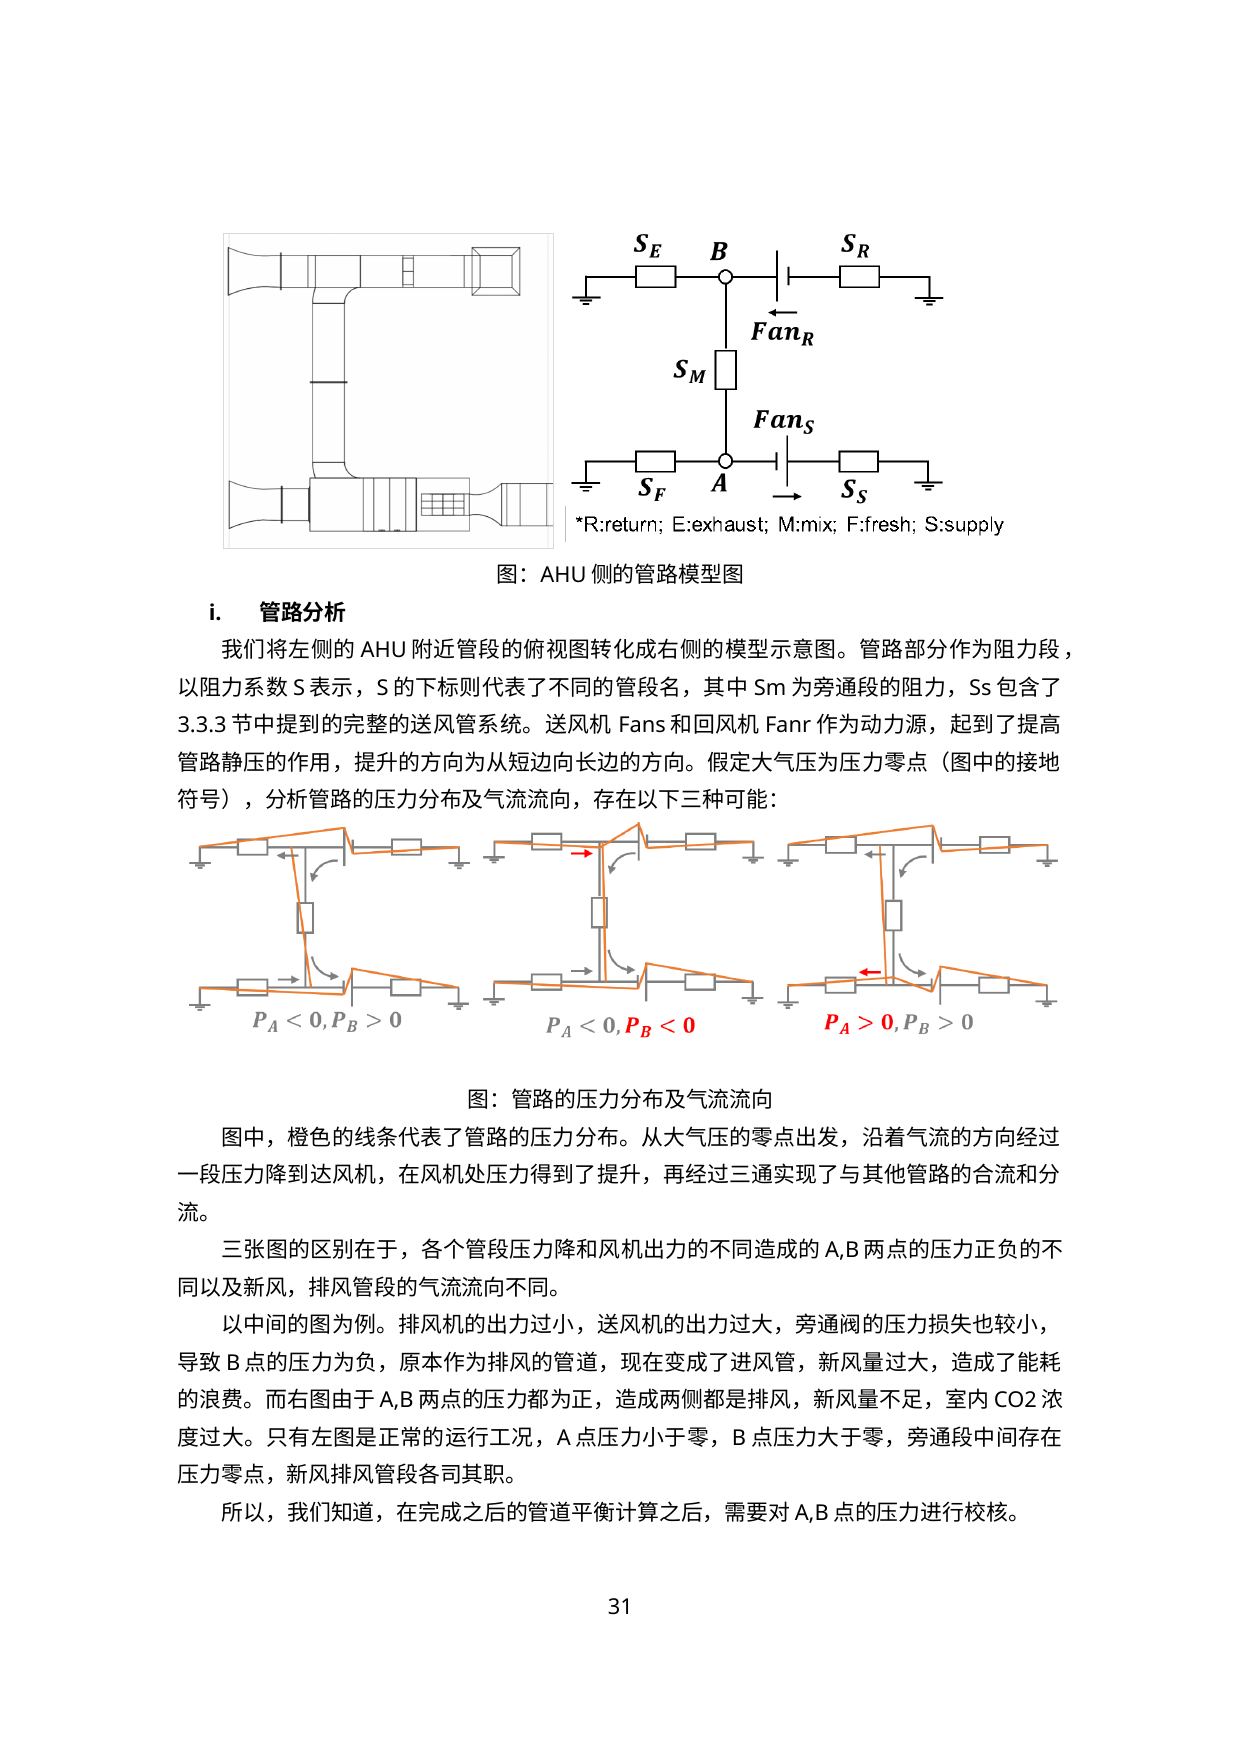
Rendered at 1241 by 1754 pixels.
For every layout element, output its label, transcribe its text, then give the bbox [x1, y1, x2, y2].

text 图：AHU侧的管路模型图 [177, 554, 1063, 592]
subtitle 管路分析 [221, 592, 1063, 629]
text 我们将左侧的AHU附近管段的俯视图转化成右侧的模型示意图。管路部分作为阻力段，以阻力系数S表示，S的下标则代表了不同的管段名，其中Sm为旁通段的阻力，Ss包含了3.3.3节中提到的完整的送风管系统。送风机Fans和回风机Fanr作为动力源，起到了提高管路静压的作用，提升的方向为从短边向长边的方向。假定大气压为压力零点（图中的接地符号），分析管路的压力分布及气流流向，存在以下三种可能： [177, 629, 1063, 816]
text 图中，橙色的线条代表了管路的压力分布。从大气压的零点出发，沿着气流的方向经过一段压力降到达风机，在风机处压力得到了提升，再经过三通实现了与其他管路的合流和分流。 [177, 1117, 1063, 1229]
text 三张图的区别在于，各个管段压力降和风机出力的不同造成的A,B两点的压力正负的不同以及新风，排风管段的气流流向不同。 [177, 1229, 1063, 1304]
text 图：管路的压力分布及气流流向 [177, 1079, 1063, 1117]
picture [177, 816, 1063, 1044]
text 以中间的图为例。排风机的出力过小，送风机的出力过大，旁通阀的压力损失也较小，导致B点的压力为负，原本作为排风的管道，现在变成了进风管，新风量过大，造成了能耗的浪费。而右图由于A,B两点的压力都为正，造成两侧都是排风，新风量不足，室内CO2浓度过大。只有左图是正常的运行工况，A点压力小于零，B点压力大于零，旁通段中间存在压力零点，新风排风管段各司其职。 [177, 1304, 1063, 1492]
text 所以，我们知道，在完成之后的管道平衡计算之后，需要对A,B点的压力进行校核。 [177, 1492, 1063, 1529]
picture [224, 234, 553, 548]
